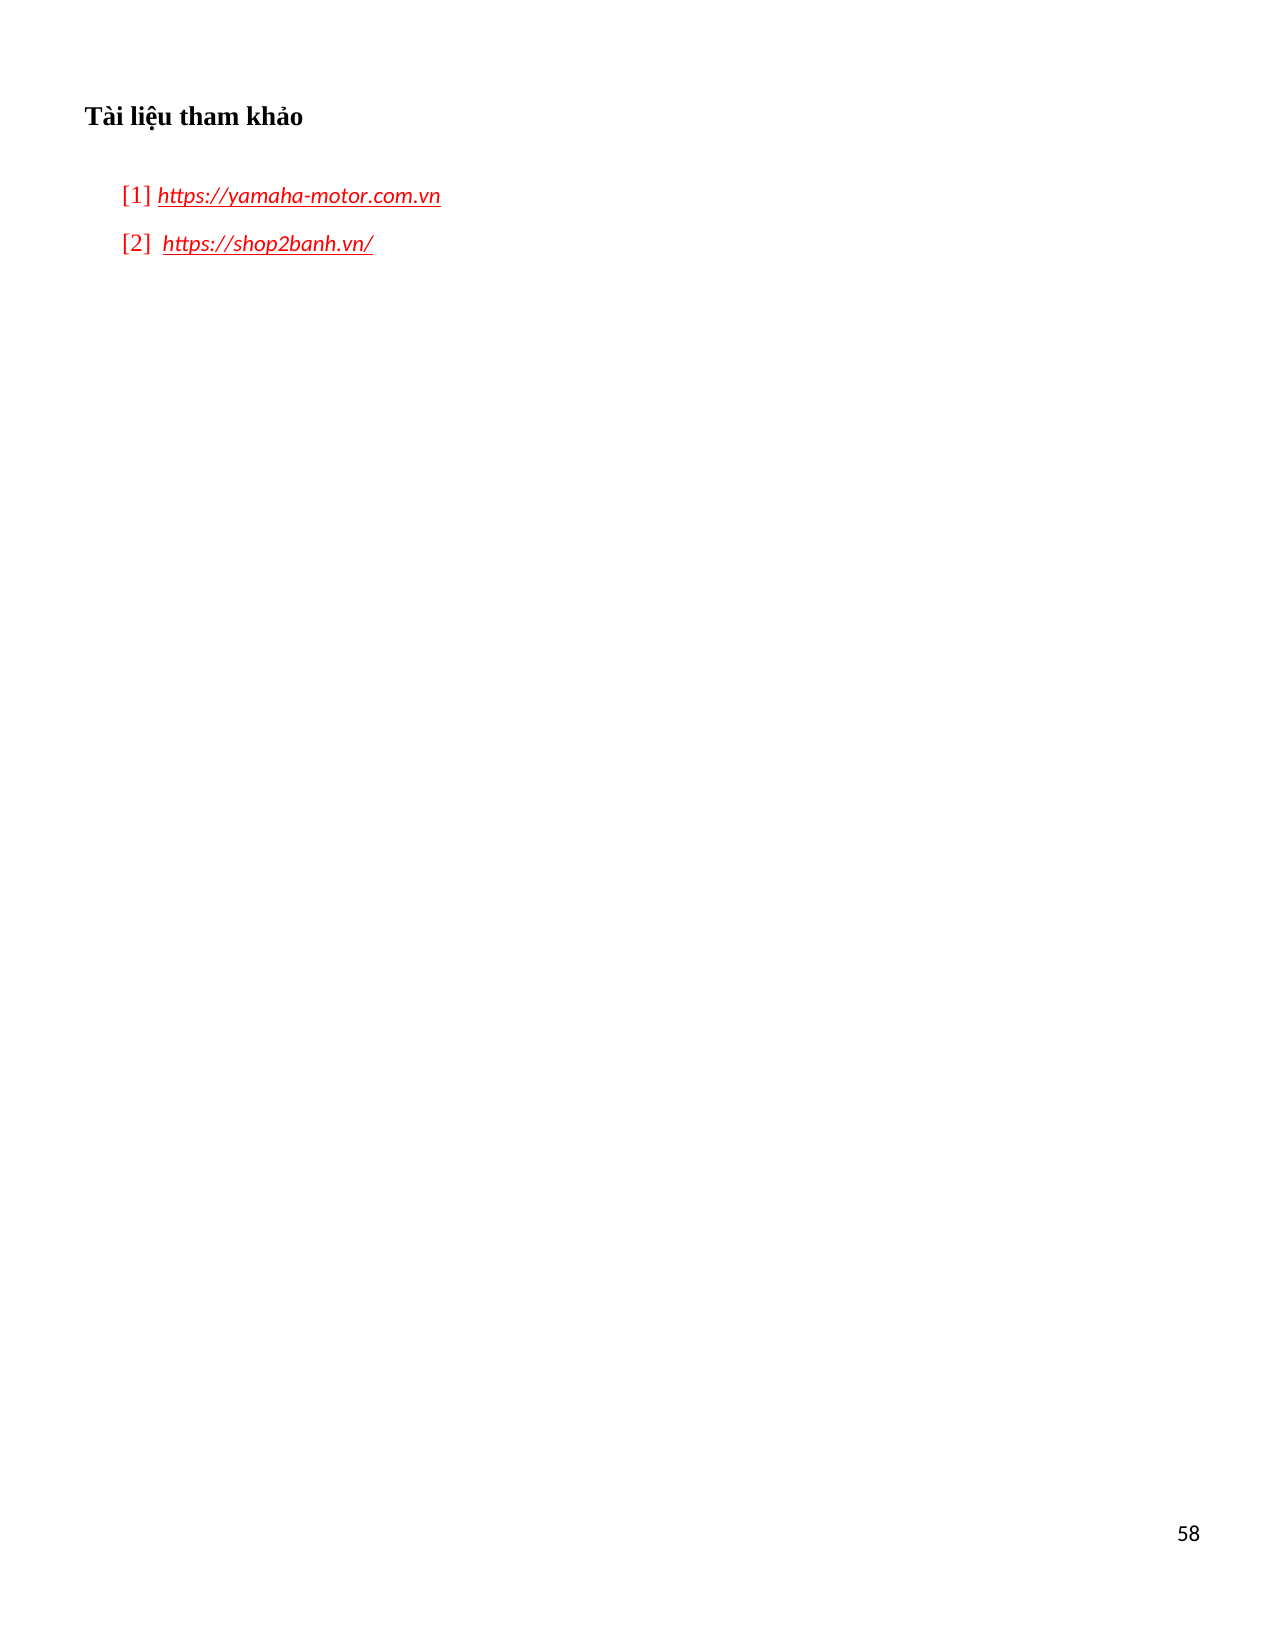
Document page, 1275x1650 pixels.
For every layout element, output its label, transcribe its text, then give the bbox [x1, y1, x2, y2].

text [2] https://shop2banh.vn/ [122, 228, 1200, 257]
text [1] https://yamaha-motor.com.vn [122, 180, 1200, 209]
subtitle Tài liệu tham khảo [84, 100, 1200, 131]
